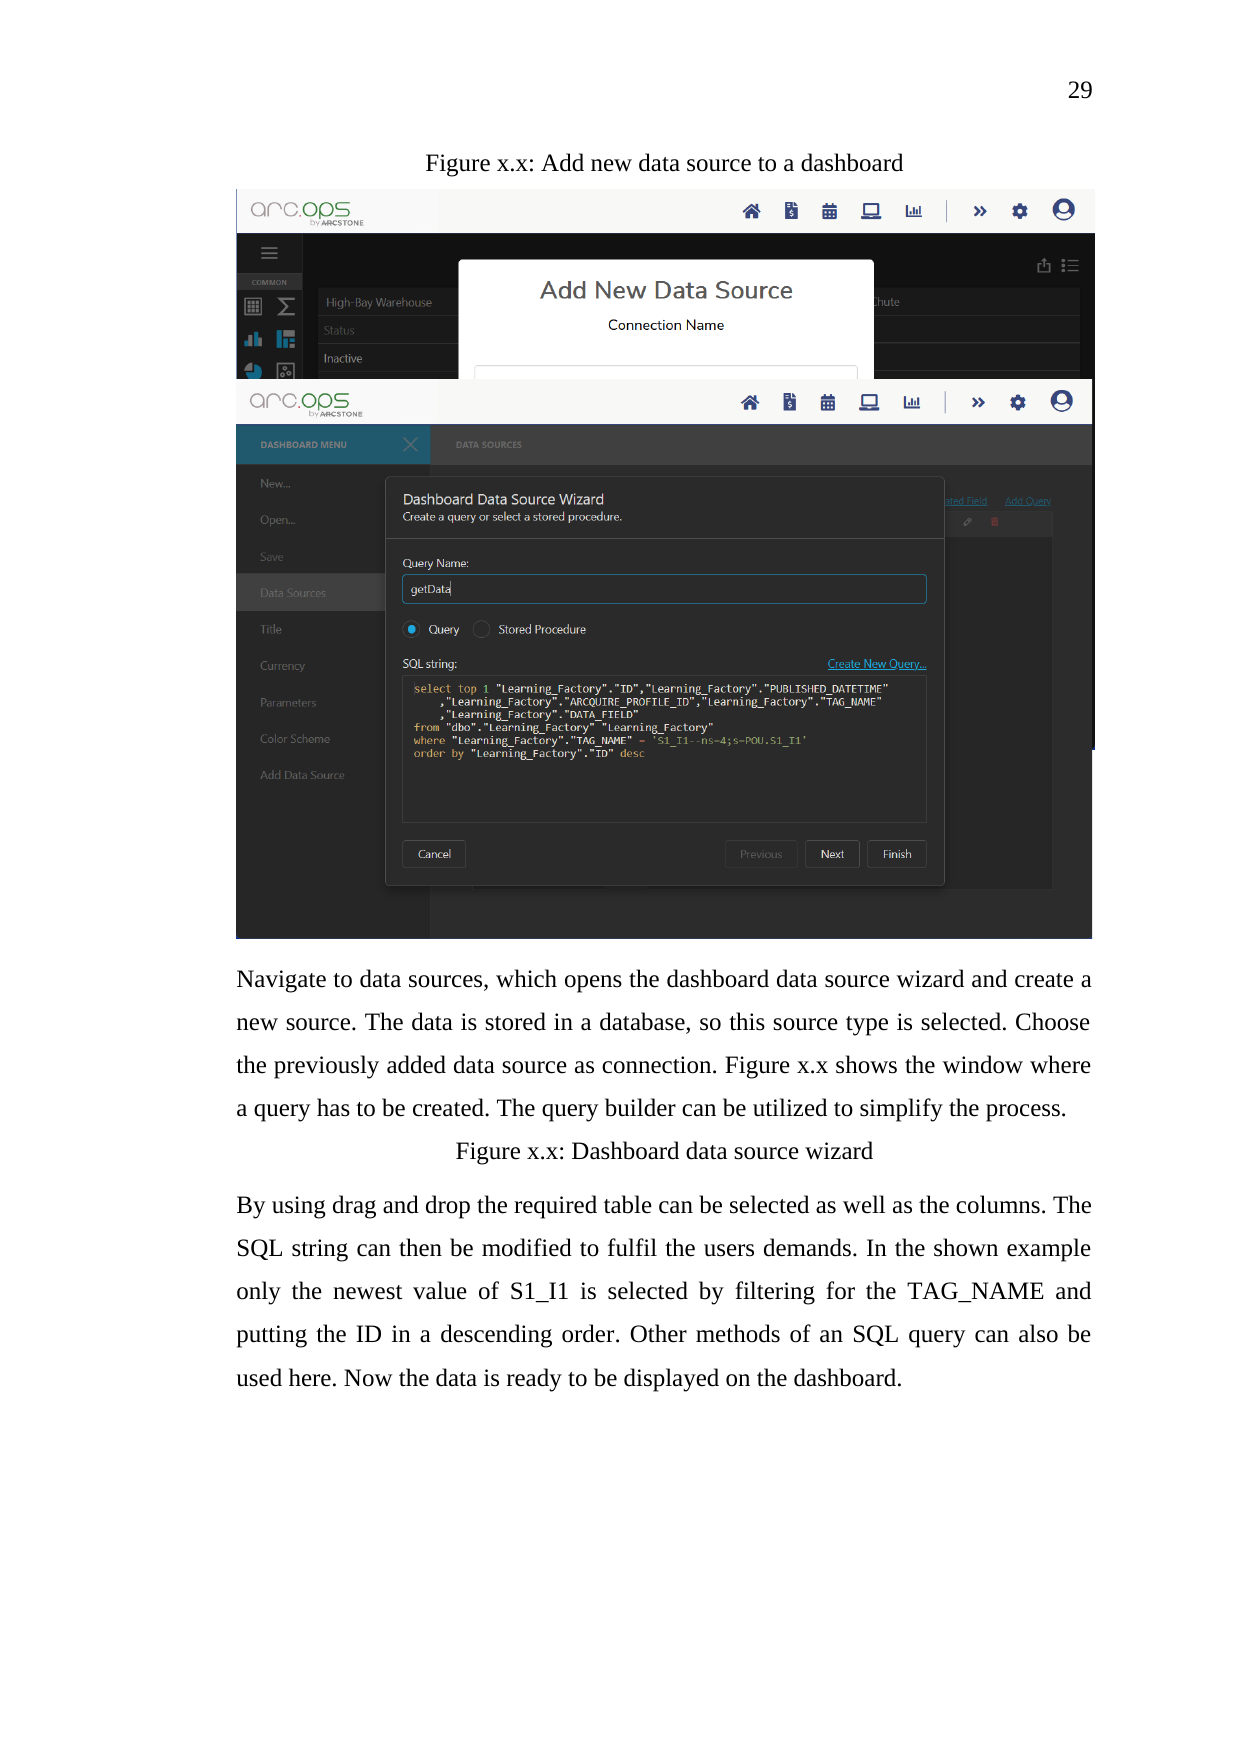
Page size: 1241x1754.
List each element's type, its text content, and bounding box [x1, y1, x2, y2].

picture [236, 189, 1095, 939]
text By using drag and drop the required table can be selected as well as the columns. The SQL string can then be modified to fulfil the users demands. In the shown example only the newest value of S1_I1 is selected by filtering for the TAG_NAME and putting the ID in a descending order. Other methods of an SQL query can also be used here. Now the data is ready to be displayed on the dashboard. [236, 1190, 1092, 1391]
text Figure x.x: Add new data source to a dashboard [236, 148, 1092, 176]
text Figure x.x: Dashboard data source wizard [236, 1136, 1092, 1165]
text Navigate to data sources, which opens the dashboard data source wizard and create a new source. The data is stored in a database, so this source type is selected. Choose the previously added data source as connection. Figure x.x shows the window where a query has to be created. The query builder can be utilized to simplify the process. [236, 939, 1092, 1122]
